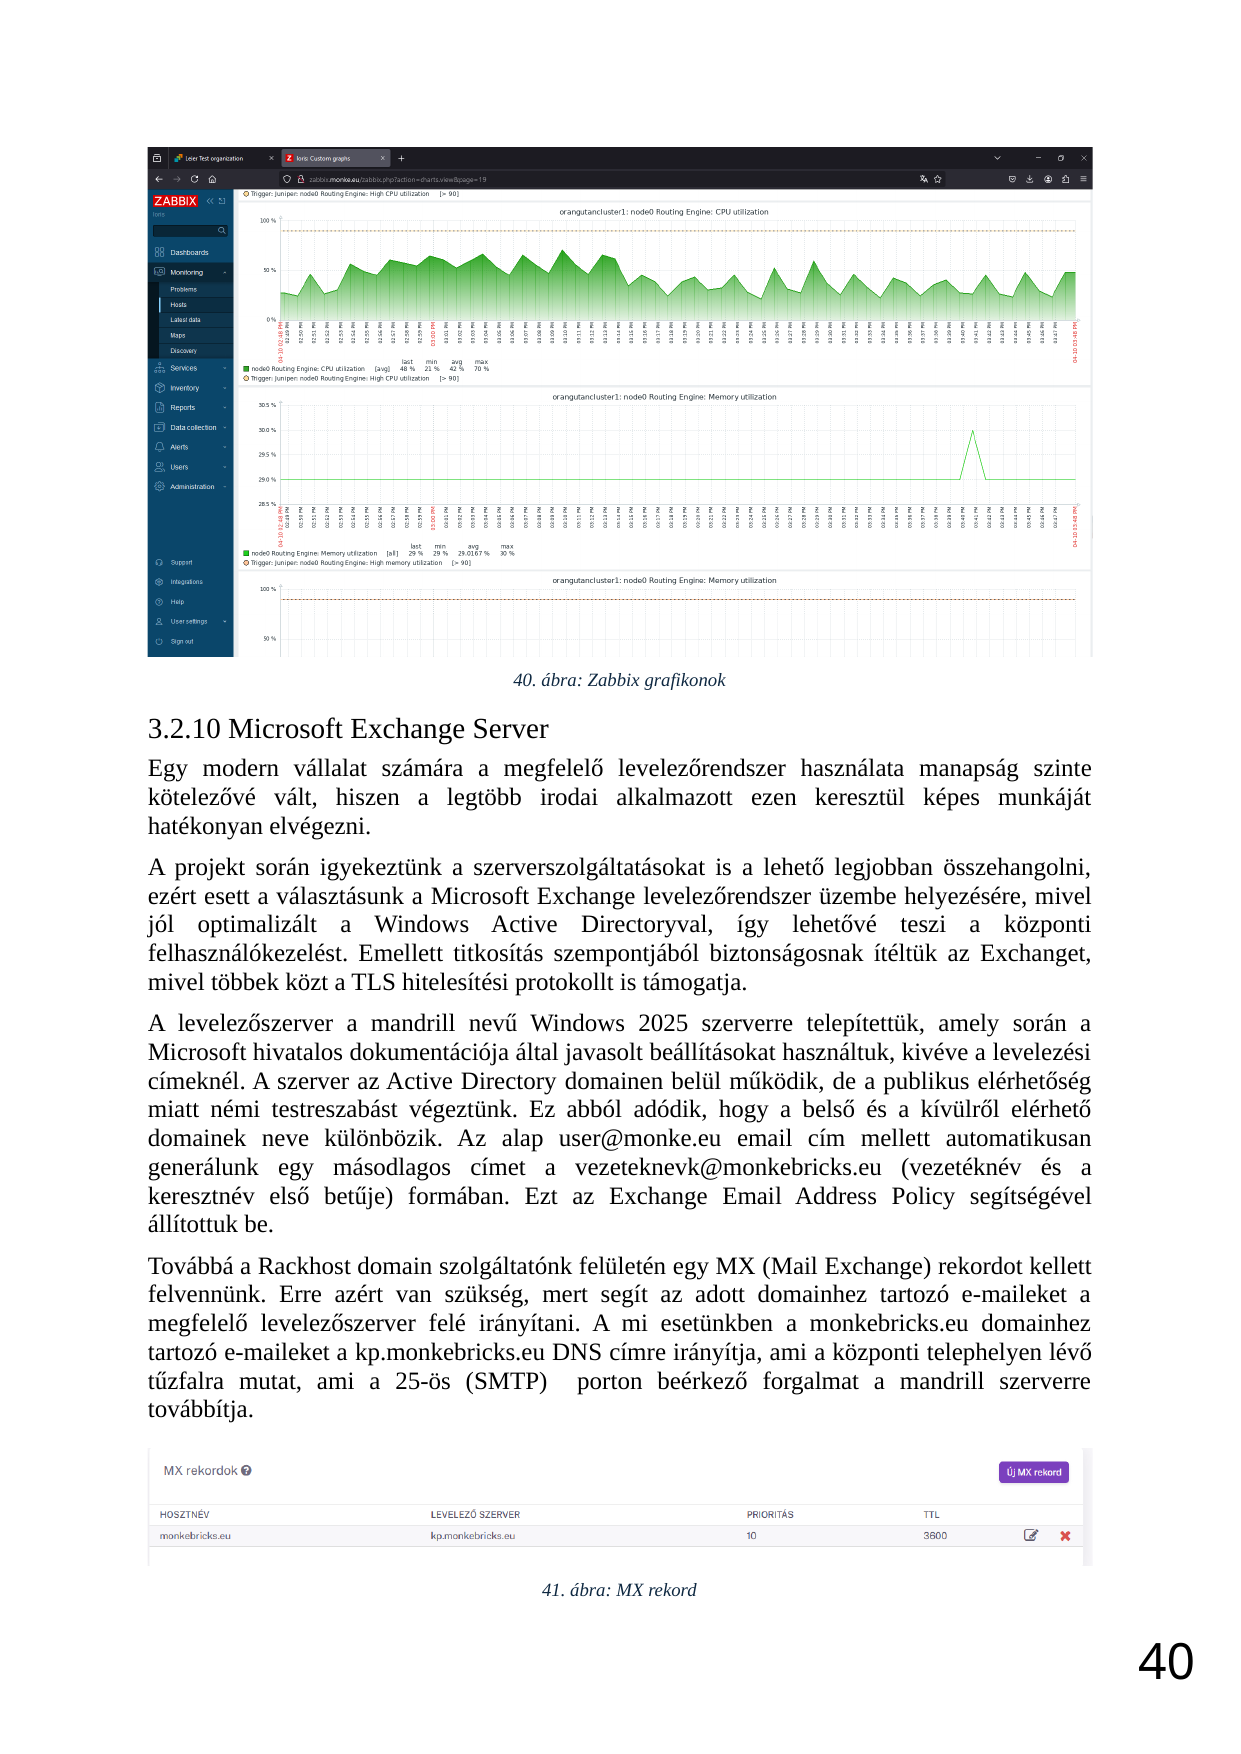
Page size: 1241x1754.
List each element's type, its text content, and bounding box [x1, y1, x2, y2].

picture [147, 147, 1093, 657]
text A levelezőszerver a mandrill nevű Windows 2025 szerverre telepítettük, amely során a Microsoft hivatalos dokumentációja által javasolt beállításokat használtuk, kivéve a levelezési címeknél. A szerver az Active Directory domainen belül működik, de a publikus elérhetőség miatt némi testreszabást végeztünk. Ez abból adódik, hogy a belső és a kívülről elérhető domainek neve különbözik. Az alap user@monke.eu email cím mellett automatikusan generálunk egy másodlagos címet a vezeteknevk@monkebricks.eu (vezetéknév és a keresztnév első betűje) formában. Ezt az Exchange Email Address Policy segítségével állítottuk be. [148, 1008, 1092, 1238]
picture [147, 1448, 1093, 1566]
subtitle 3.2.10 Microsoft Exchange Server [148, 711, 1092, 745]
text Továbbá a Rackhost domain szolgáltatónk felületén egy MX (Mail Exchange) rekordot kellett felvennünk. Erre azért van szükség, mert segít az adott domainhez tartozó e-maileket a megfelelő levelezőszerver felé irányítani. A mi esetünkben a monkebricks.eu domainhez tartozó e-maileket a kp.monkebricks.eu DNS címre irányítja, ami a központi telephelyen lévő tűzfalra mutat, ami a 25-ös (SMTP) porton beérkező forgalmat a mandrill szerverre továbbítja. [148, 1251, 1092, 1423]
text A projekt során igyekeztünk a szerverszolgáltatásokat is a lehető legjobban összehangolni, ezért esett a választásunk a Microsoft Exchange levelezőrendszer üzembe helyezésére, mivel jól optimalizált a Windows Active Directoryval, így lehetővé teszi a központi felhasználókezelést. Emellett titkosítás szempontjából biztonságosnak ítéltük az Exchanget, mivel többek közt a TLS hitelesítési protokollt is támogatja. [148, 852, 1092, 996]
text Egy modern vállalat számára a megfelelő levelezőrendszer használata manapság szinte kötelezővé vált, hiszen a legtöbb irodai alkalmazott ezen keresztül képes munkáját hatékonyan elvégezni. [148, 753, 1092, 839]
